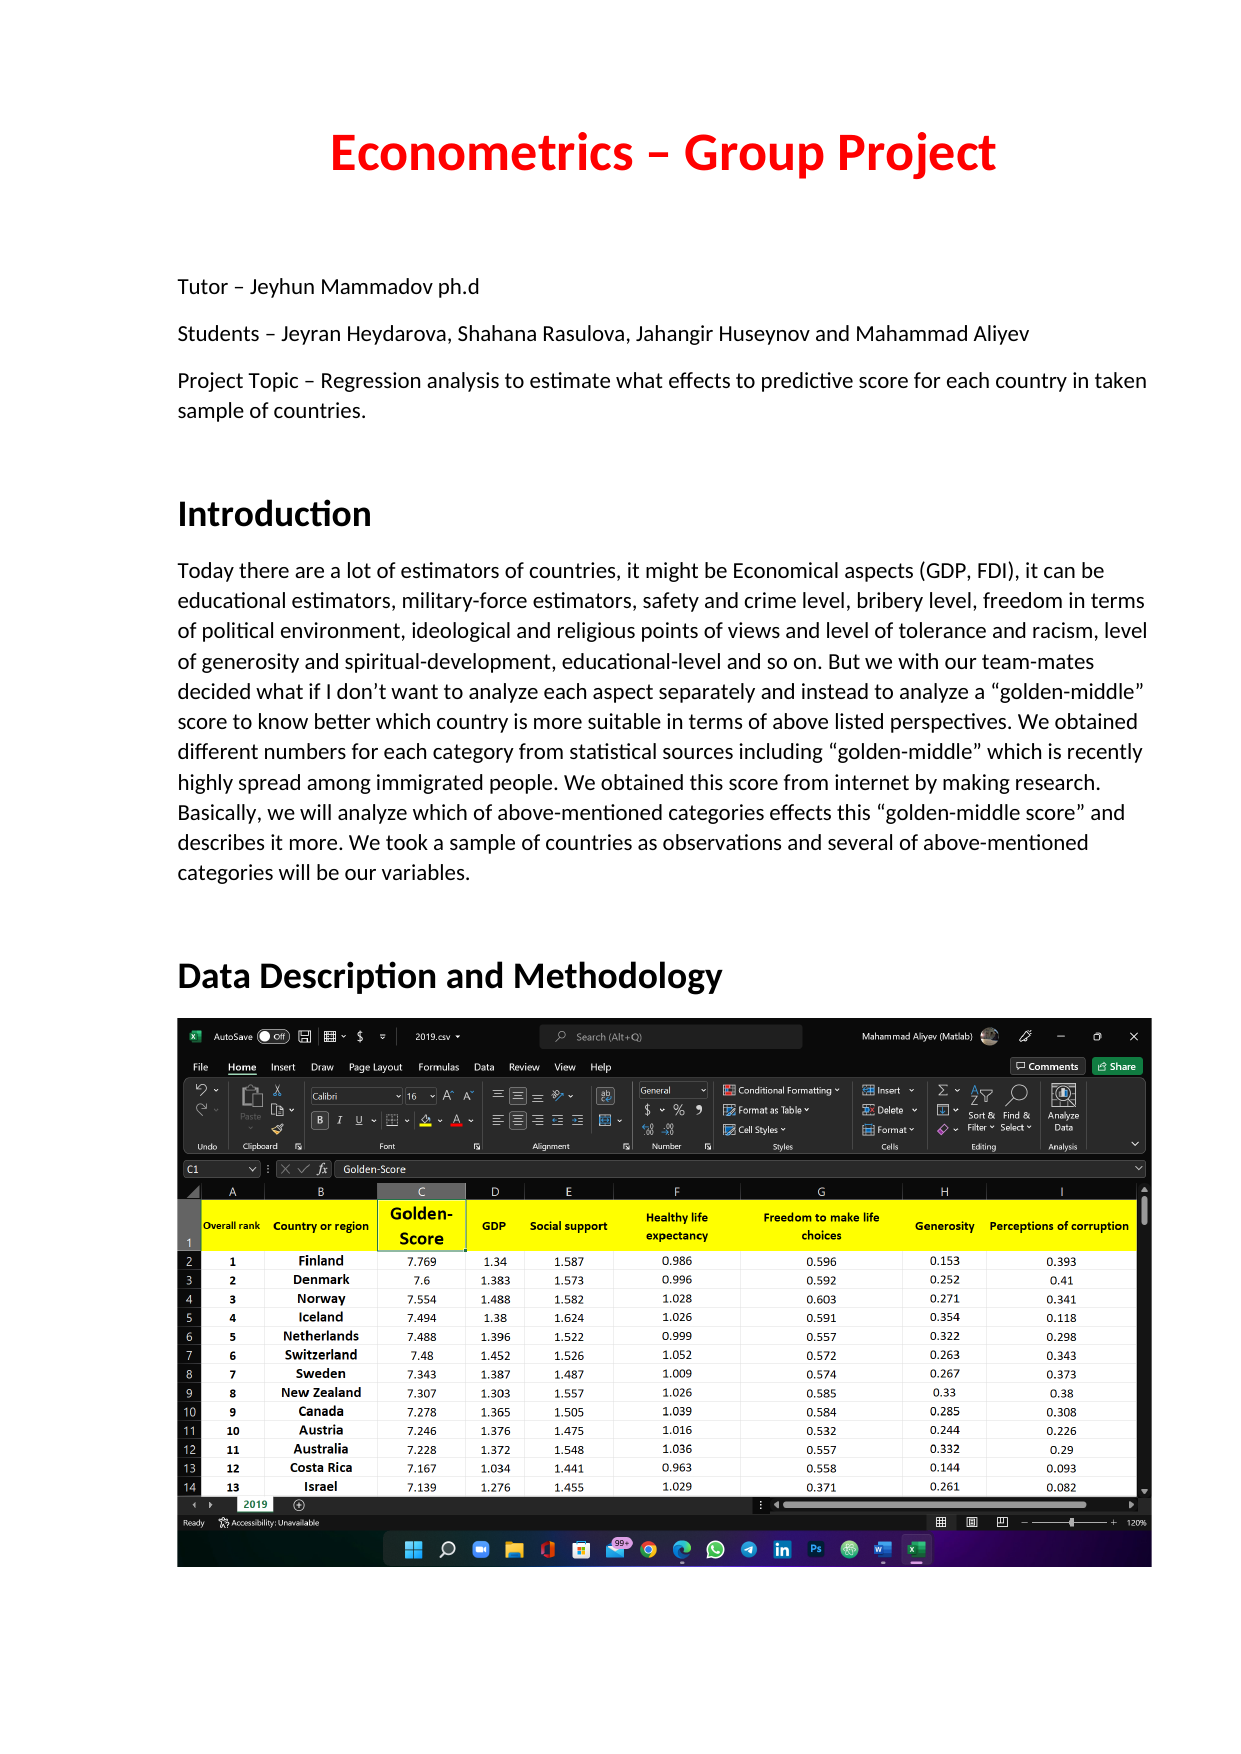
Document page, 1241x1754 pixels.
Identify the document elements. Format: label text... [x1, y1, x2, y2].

text Project Topic – Regression analysis to estimate what effects to predictive score for each country in taken sample of countries. [177, 366, 1152, 424]
text Data Description and Methodology [177, 952, 1152, 998]
text Introduction [177, 490, 1152, 536]
text Today there are a lot of estimators of countries, it might be Economical aspects (GDP, FDI), it can be educational estimators, military-force estimators, safety and crime level, bribery level, freedom in terms of political environment, ideological and religious points of views and level of tolerance and racism, level of generosity and spiritual-development, educational-level and so on. But we with our team-mates decided what if I don’t want to analyze each aspect separately and instead to analyze a “golden-middle” score to know better which country is more suitable in terms of above listed perspectives. We obtained different numbers for each category from statistical sources including “golden-middle” which is recently highly spread among immigrated people. We obtained this score from internet by making research. Basically, we will analyze which of above-mentioned categories effects this “golden-middle score” and describes it more. We took a sample of countries as observations and several of above-mentioned categories will be our variables. [177, 556, 1152, 886]
text Students – Jeyran Heydarova, Shahana Rasulova, Jahangir Huseynov and Mahammad Aliyev [177, 319, 1152, 347]
text Econometrics – Group Project [177, 118, 1152, 184]
picture [177, 1018, 1152, 1567]
text Tutor – Jeyhun Mammadov ph.d [177, 272, 1152, 300]
